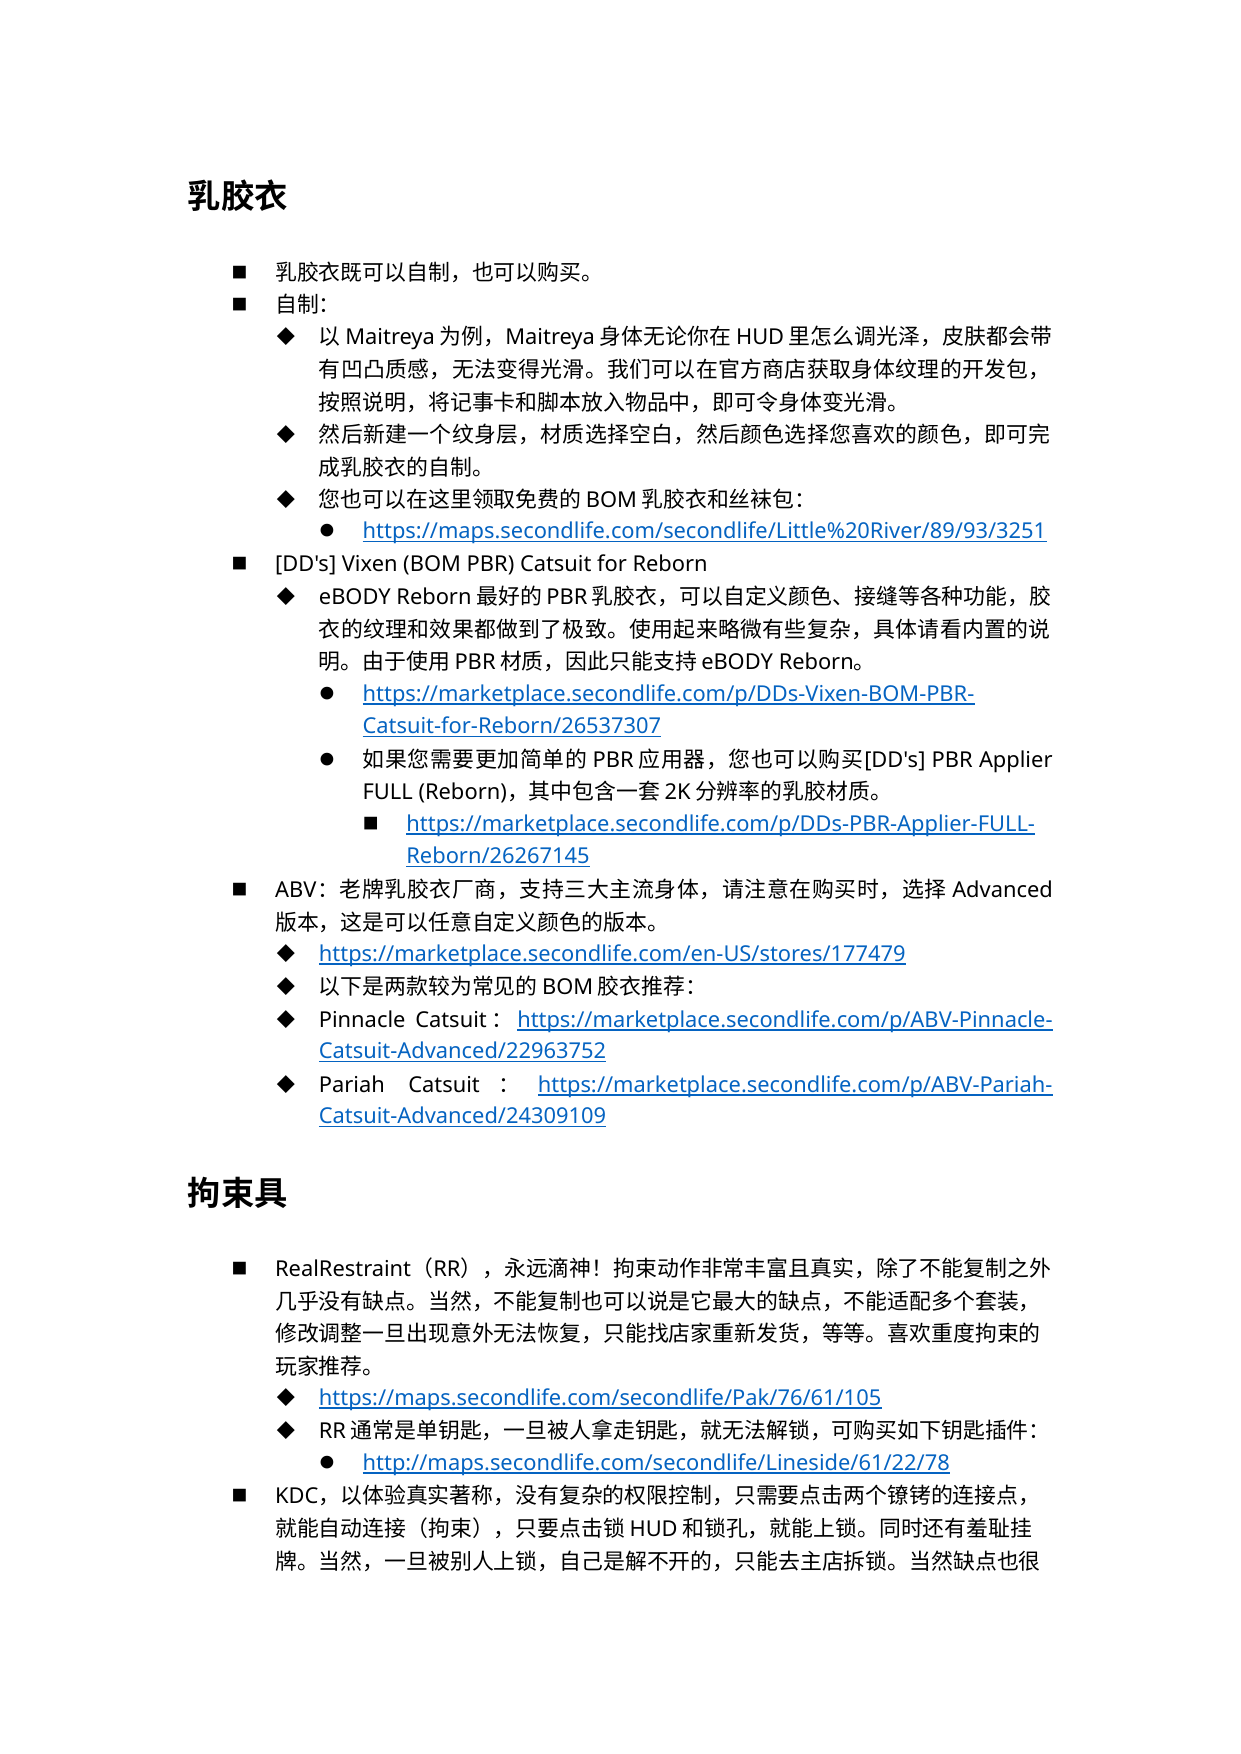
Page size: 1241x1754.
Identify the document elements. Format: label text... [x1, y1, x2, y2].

list https://maps.secondlife.com/secondlife/Little%20River/89/93/3251 [319, 514, 1053, 547]
list [DD's] Vixen (BOM PBR) Catsuit for Reborn [231, 547, 1053, 579]
list RealRestraint（RR），永远滴神！拘束动作非常丰富且真实，除了不能复制之外几乎没有缺点。当然，不能复制也可以说是它最大的缺点，不能适配多个套装，修改调整一旦出现意外无法恢复，只能找店家重新发货，等等。喜欢重度拘束的玩家推荐。 [231, 1251, 1053, 1381]
list 您也可以在这里领取免费的BOM乳胶衣和丝袜包： [275, 482, 1053, 514]
list 自制： [231, 287, 1053, 319]
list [231, 1478, 1053, 1576]
list Pinnacle Catsuit：https://marketplace.secondlife.com/p/ABV-Pinnacle-Catsuit-Advanced/22963752 [275, 1002, 1053, 1067]
list 然后新建一个纹身层，材质选择空白，然后颜色选择您喜欢的颜色，即可完成乳胶衣的自制。 [275, 417, 1053, 482]
list ABV：老牌乳胶衣厂商，支持三大主流身体，请注意在购买时，选择Advanced版本，这是可以任意自定义颜色的版本。 [231, 872, 1053, 937]
list Pariah Catsuit：https://marketplace.secondlife.com/p/ABV-Pariah-Catsuit-Advanced/24309109 [275, 1067, 1053, 1132]
list 以Maitreya为例，Maitreya身体无论你在HUD里怎么调光泽，皮肤都会带有凹凸质感，无法变得光滑。我们可以在官方商店获取身体纹理的开发包，按照说明，将记事卡和脚本放入物品中，即可令身体变光滑。 [275, 319, 1053, 417]
subtitle 乳胶衣 [187, 162, 1053, 227]
list RR通常是单钥匙，一旦被人拿走钥匙，就无法解锁，可购买如下钥匙插件： [275, 1413, 1053, 1446]
list https://marketplace.secondlife.com/en-US/stores/177479 [275, 937, 1053, 969]
list 如果您需要更加简单的PBR应用器，您也可以购买[DD's] PBR Applier FULL (Reborn)，其中包含一套2K分辨率的乳胶材质。 [319, 742, 1053, 807]
subtitle 拘束具 [187, 1159, 1053, 1224]
list https://marketplace.secondlife.com/p/DDs-PBR-Applier-FULL-Reborn/26267145 [362, 807, 1053, 872]
list https://marketplace.secondlife.com/p/DDs-Vixen-BOM-PBR-Catsuit-for-Reborn/26537307 [319, 677, 1053, 742]
list 乳胶衣既可以自制，也可以购买。 [231, 254, 1053, 287]
list http://maps.secondlife.com/secondlife/Lineside/61/22/78 [319, 1446, 1053, 1478]
list https://maps.secondlife.com/secondlife/Pak/76/61/105 [275, 1381, 1053, 1413]
list 以下是两款较为常见的BOM胶衣推荐： [275, 969, 1053, 1002]
list eBODY Reborn最好的PBR乳胶衣，可以自定义颜色、接缝等各种功能，胶衣的纹理和效果都做到了极致。使用起来略微有些复杂，具体请看内置的说明。由于使用PBR材质，因此只能支持eBODY Reborn。 [275, 579, 1053, 677]
